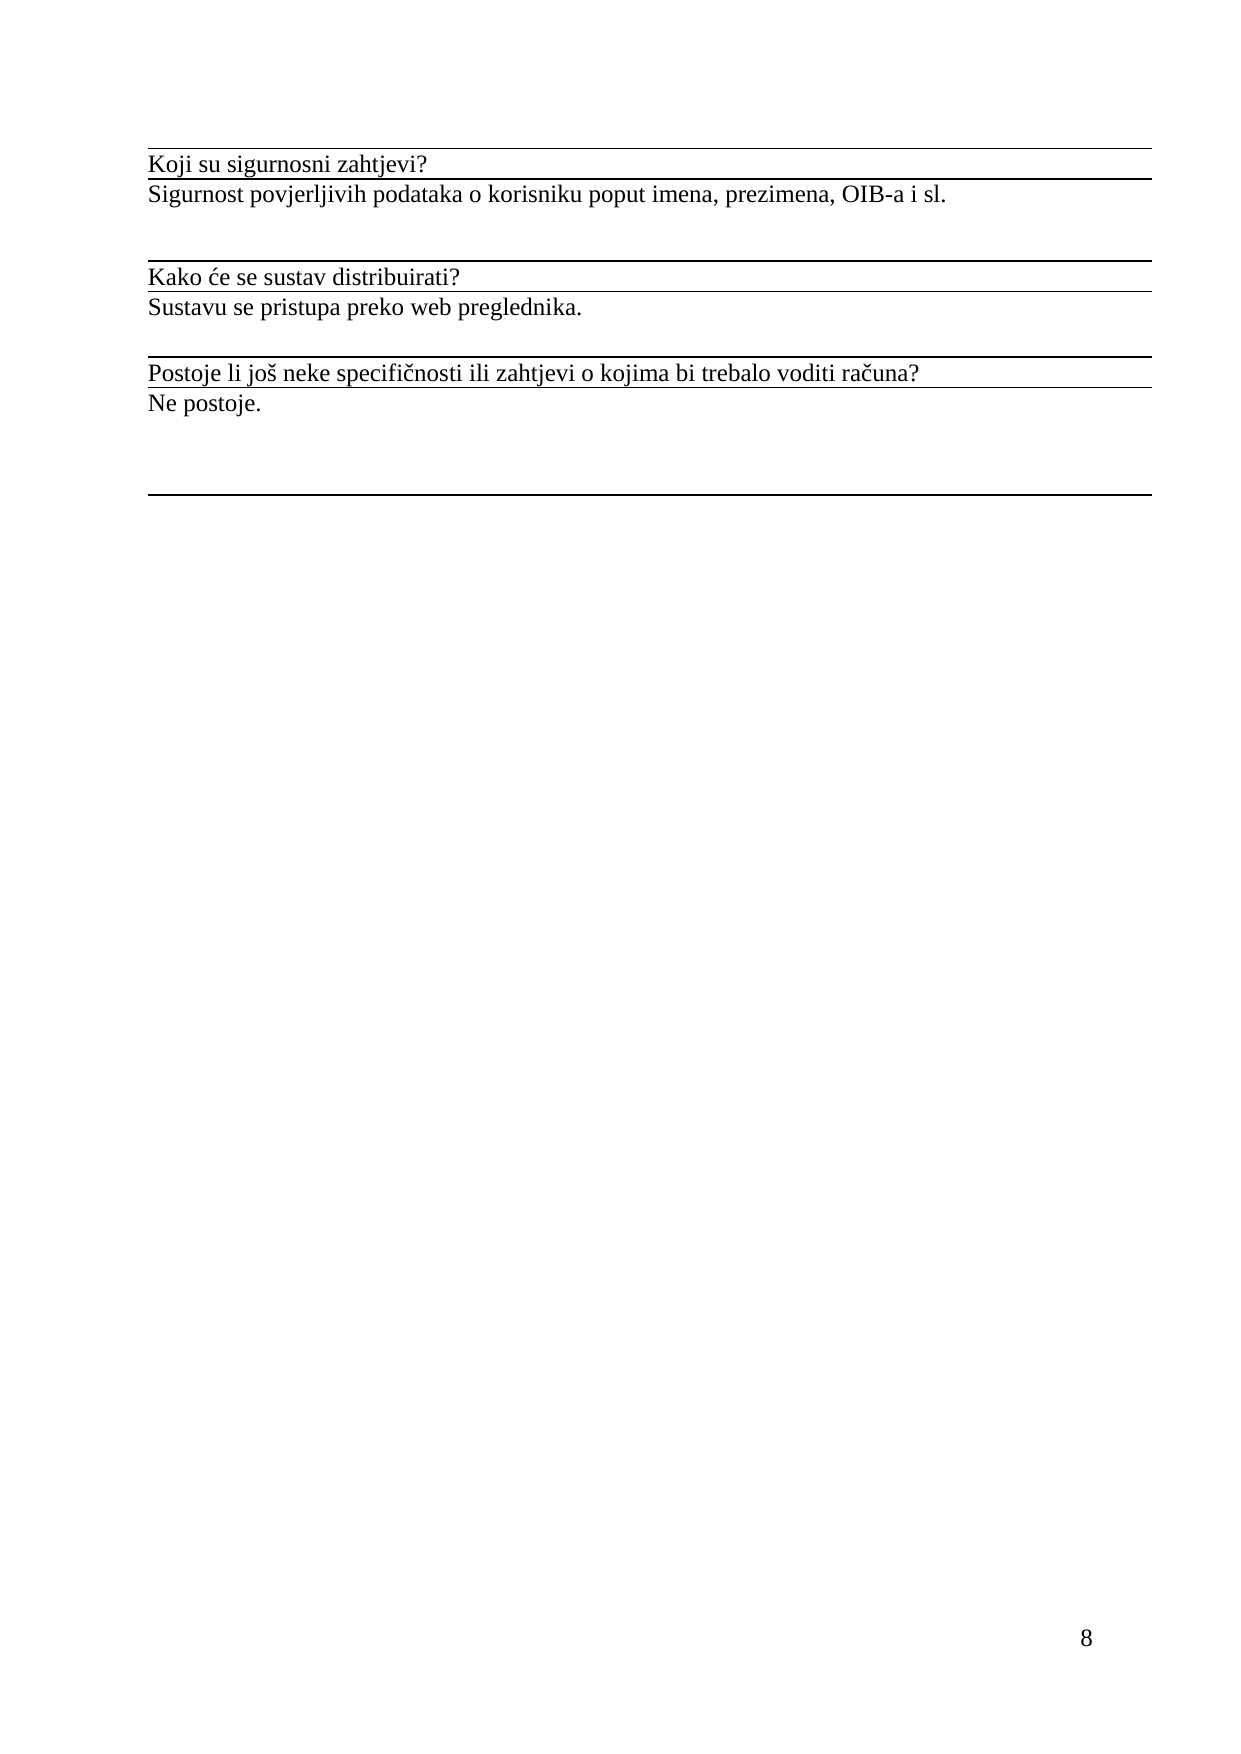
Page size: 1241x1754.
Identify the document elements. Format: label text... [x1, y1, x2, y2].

table_cell Sustavu se pristupa preko web preglednika. [148, 292, 1152, 356]
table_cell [148, 149, 1152, 178]
table_cell Sigurnost povjerljivih podataka o korisniku poput imena, prezimena, OIB-a i sl. [148, 180, 1152, 260]
table_cell Postoje li još neke specifičnosti ili zahtjevi o kojima bi trebalo voditi računa? [148, 358, 1152, 387]
table_cell Ne postoje. [148, 388, 1152, 494]
table_cell Kako će se sustav distribuirati? [148, 262, 1152, 291]
